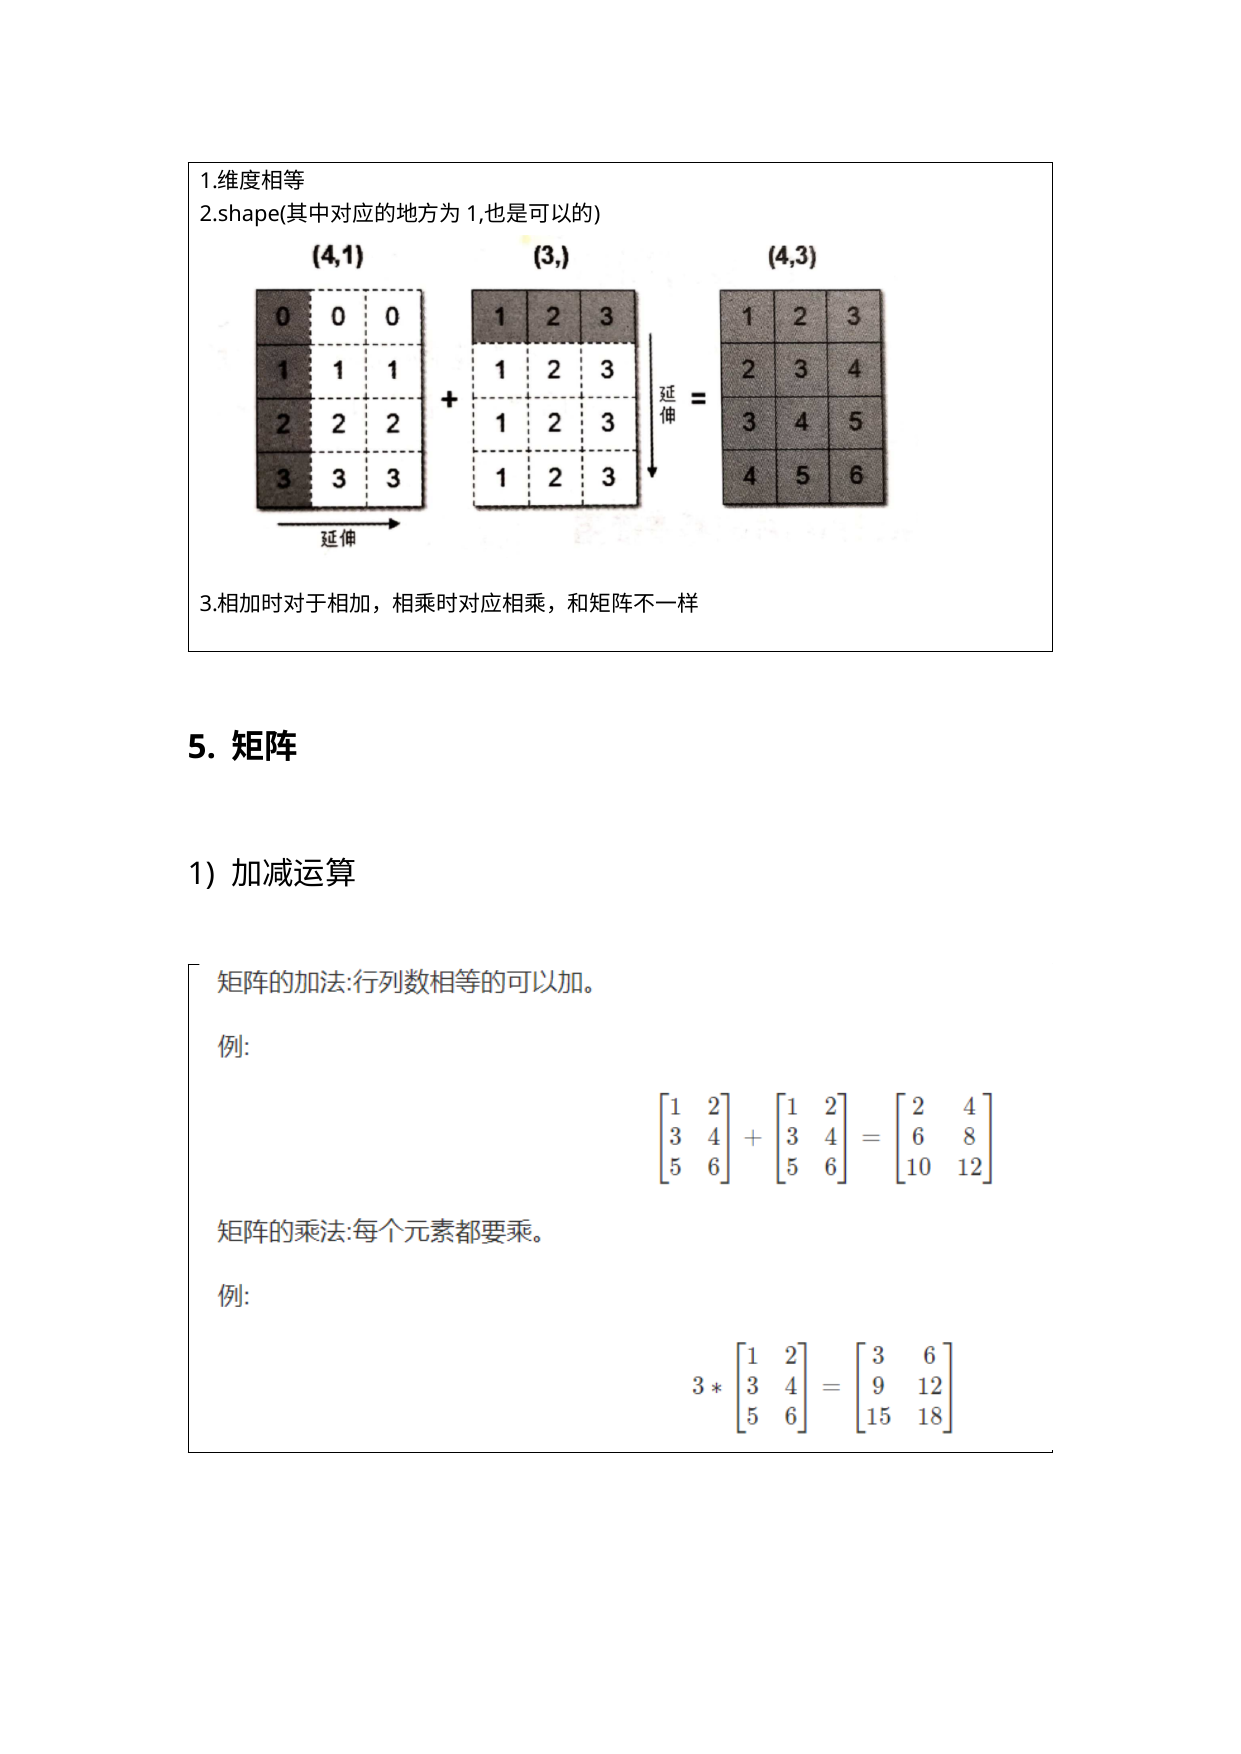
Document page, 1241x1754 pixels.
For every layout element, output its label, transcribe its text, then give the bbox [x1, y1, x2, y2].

picture [199, 964, 1065, 1450]
table_header [189, 965, 1052, 1452]
picture [199, 228, 919, 558]
subtitle 矩阵 [187, 711, 1053, 776]
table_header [189, 163, 1052, 651]
subtitle 加减运算 [187, 838, 1053, 903]
